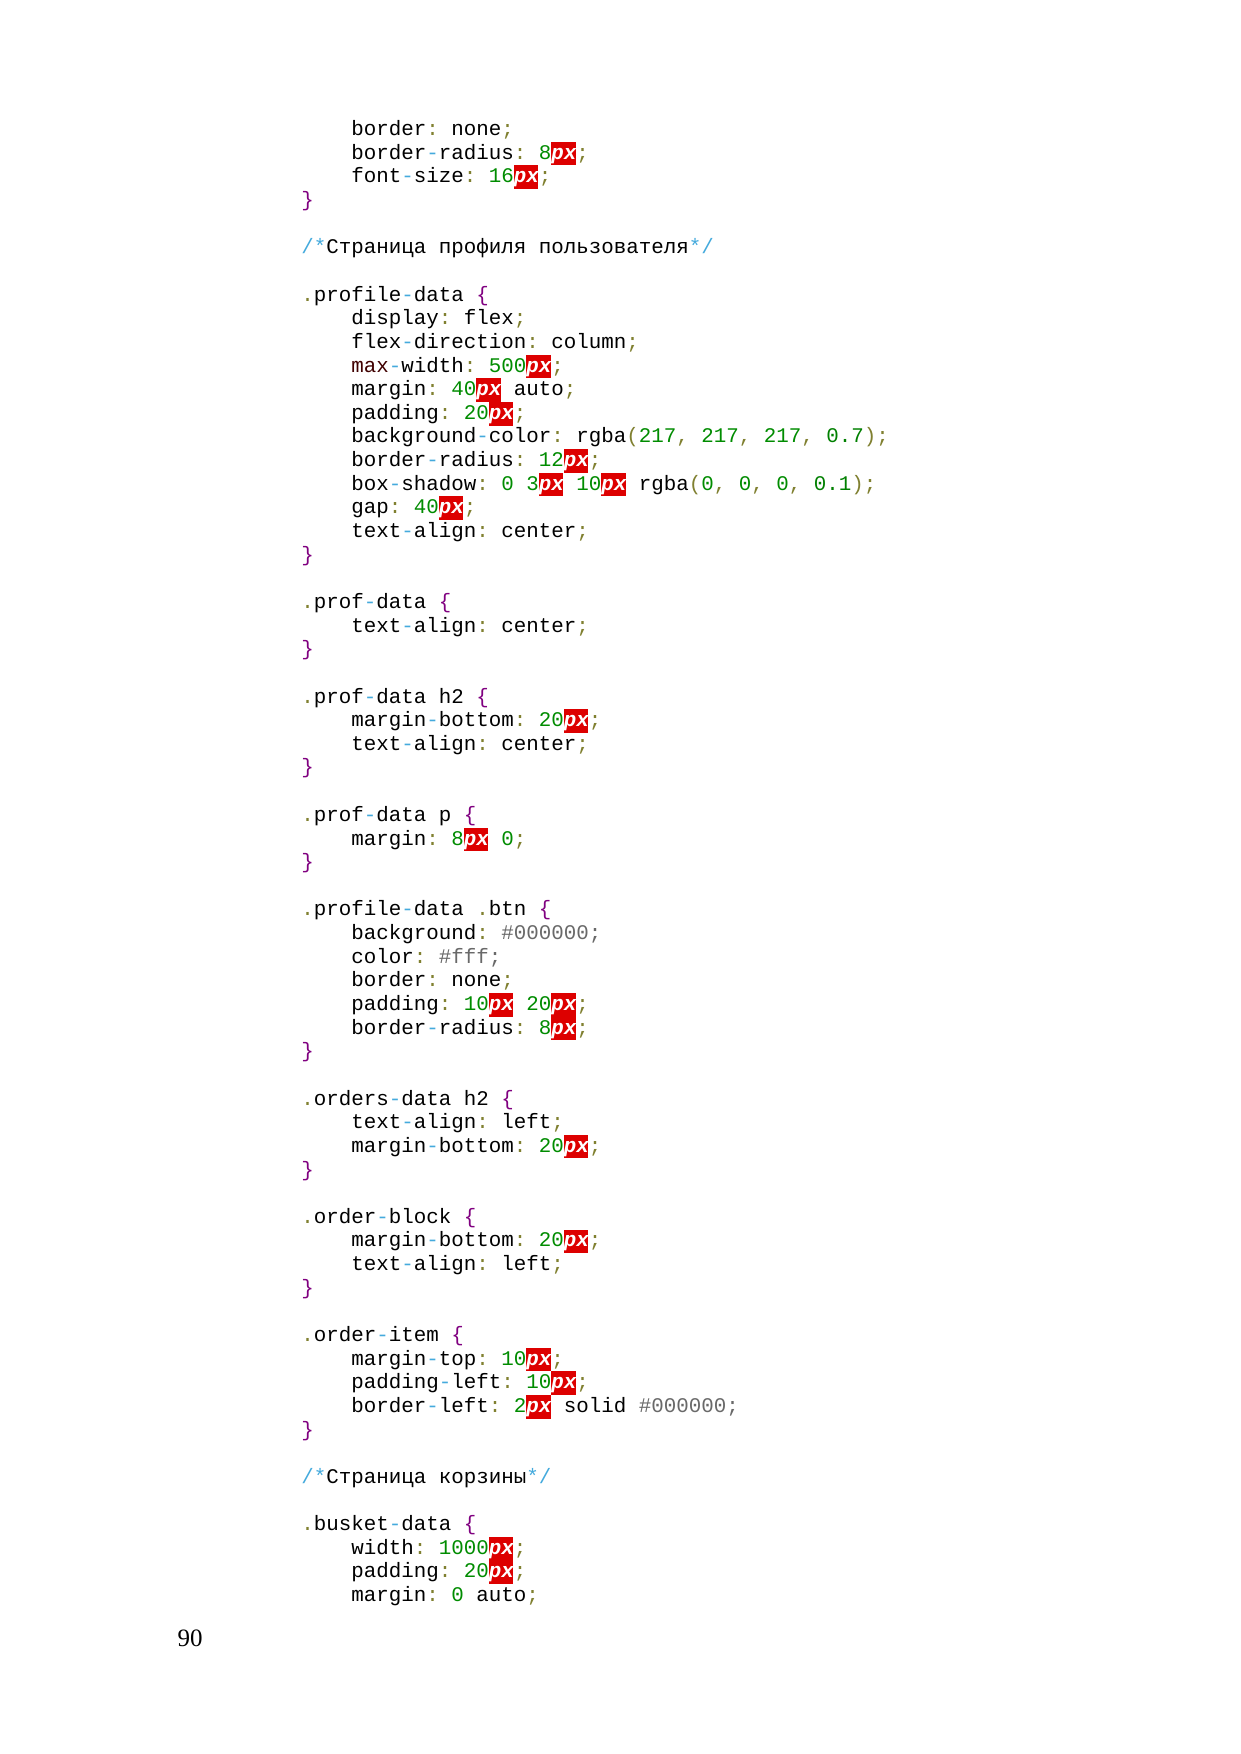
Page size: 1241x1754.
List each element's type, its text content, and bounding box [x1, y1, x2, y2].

text .orders-data h2 { [227, 1088, 1181, 1111]
text border-radius: 12px; [227, 449, 564, 473]
text } [227, 1040, 1181, 1064]
text flex-direction: column; [227, 331, 1181, 354]
text font-size: 16px; [227, 165, 514, 189]
text } [227, 851, 1181, 875]
text margin: 8px 0; [227, 827, 1181, 851]
text margin: 0 auto; [227, 1584, 1181, 1608]
text } [227, 544, 1181, 567]
text } [227, 757, 1181, 780]
text .order-block { [227, 1206, 1181, 1229]
text .order-item { [227, 1324, 1181, 1348]
text background-color: rgba(217, 217, 217, 0.7); [227, 426, 1181, 449]
text .profile-data { [227, 284, 1181, 307]
text display: flex; [227, 307, 1181, 331]
text margin-top: 10px; [551, 1348, 1181, 1371]
text padding: 10px 20px; [227, 993, 489, 1017]
text gap: 40px; [227, 496, 439, 520]
text } [227, 1158, 1181, 1182]
text padding-left: 10px; [227, 1371, 551, 1395]
text .profile-data .btn { [227, 898, 1181, 922]
text margin-bottom: 20px; [227, 1229, 1181, 1253]
text /*Страница профиля пользователя*/ [227, 236, 1181, 260]
text text-align: left; [227, 1253, 1181, 1277]
text border-radius: 12px; [588, 449, 1181, 473]
text margin-bottom: 20px; [227, 709, 564, 733]
text text-align: center; [227, 520, 1181, 544]
text /*Страница корзины*/ [227, 1466, 1181, 1489]
text text-align: center; [227, 615, 1181, 638]
text text-align: left; [227, 1111, 1181, 1135]
text padding: 20px; [513, 1561, 1181, 1584]
text text-align: center; [227, 733, 1181, 757]
text padding: 20px; [227, 1561, 489, 1584]
text border-radius: 8px; [227, 142, 551, 165]
text .prof-data h2 { [227, 686, 1181, 709]
text margin-bottom: 20px; [588, 709, 1181, 733]
text box-shadow: 0 3px 10px rgba(0, 0, 0, 0.1); [227, 473, 539, 496]
text } [227, 1277, 1181, 1300]
text padding: 10px 20px; [576, 993, 1181, 1017]
text padding: 20px; [227, 402, 489, 426]
text margin-bottom: 20px; [588, 1135, 1181, 1158]
text border-left: 2px solid #000000; [227, 1395, 526, 1419]
text margin-top: 10px; [227, 1348, 526, 1371]
text margin-bottom: 20px; [227, 1135, 564, 1158]
text border-radius: 8px; [227, 1017, 551, 1040]
text } [227, 638, 1181, 662]
text border-radius: 8px; [576, 142, 1181, 165]
text .prof-data p { [227, 804, 1181, 827]
text border-radius: 8px; [576, 1017, 1181, 1040]
text padding: 20px; [513, 402, 1181, 426]
text padding-left: 10px; [576, 1371, 1181, 1395]
text } [227, 189, 1181, 213]
text color: #fff; [227, 946, 1181, 969]
text .busket-data { [227, 1513, 1181, 1537]
text } [227, 1419, 1181, 1442]
text margin: 40px auto; [227, 378, 476, 402]
text border: none; [227, 118, 1181, 142]
text border-left: 2px solid #000000; [551, 1395, 1181, 1419]
text margin: 40px auto; [501, 378, 1181, 402]
text font-size: 16px; [538, 165, 1181, 189]
text .prof-data { [227, 591, 1181, 615]
text max-width: 500px; [227, 354, 1181, 378]
text border: none; [227, 969, 1181, 993]
text width: 1000px; [227, 1537, 489, 1561]
text background: #000000; [227, 922, 1181, 946]
text gap: 40px; [463, 496, 1181, 520]
text width: 1000px; [513, 1537, 1181, 1561]
text box-shadow: 0 3px 10px rgba(0, 0, 0, 0.1); [626, 473, 1181, 496]
